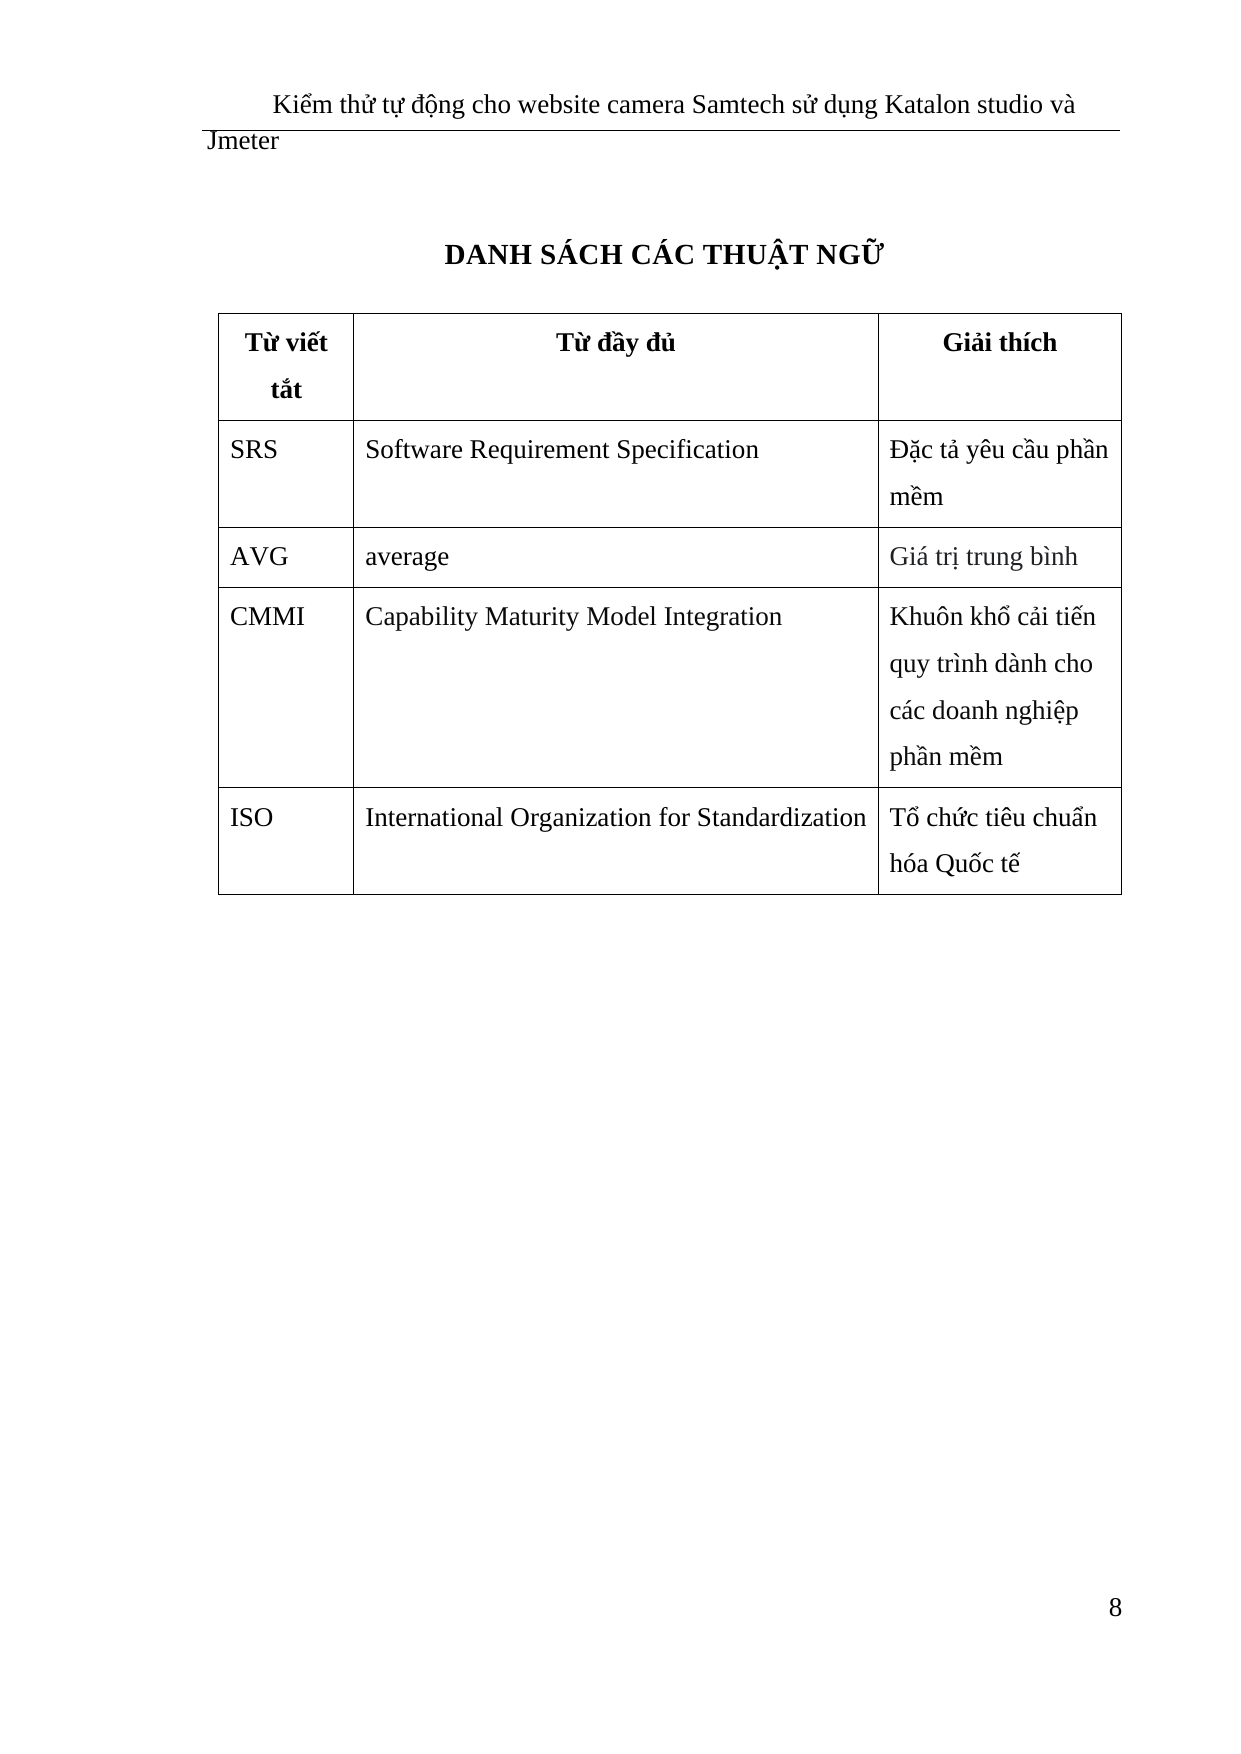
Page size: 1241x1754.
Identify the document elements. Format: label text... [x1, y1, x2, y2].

table_header Từ đầy đủ [354, 314, 878, 420]
table_cell CMMI [219, 588, 353, 787]
table_header Từ viết tắt [219, 314, 353, 420]
table_cell ISO [219, 788, 353, 894]
table_cell Đặc tả yêu cầu phần mềm [879, 421, 1121, 527]
table_cell Giá trị trung bình [879, 528, 1121, 587]
table_cell Capability Maturity Model Integration [354, 588, 878, 787]
text DANH SÁCH CÁC THUẬT NGỮ [207, 237, 1122, 271]
table_cell Tổ chức tiêu chuẩn hóa Quốc tế [879, 788, 1121, 894]
table_cell AVG [219, 528, 353, 587]
table_cell Software Requirement Specification [354, 421, 878, 527]
table_cell Khuôn khổ cải tiến quy trình dành cho các doanh nghiệp phần mềm [879, 588, 1121, 787]
table_header Giải thích [879, 314, 1121, 420]
table_cell International Organization for Standardization [354, 788, 878, 894]
table_cell average [354, 528, 878, 587]
table_cell SRS [219, 421, 353, 527]
